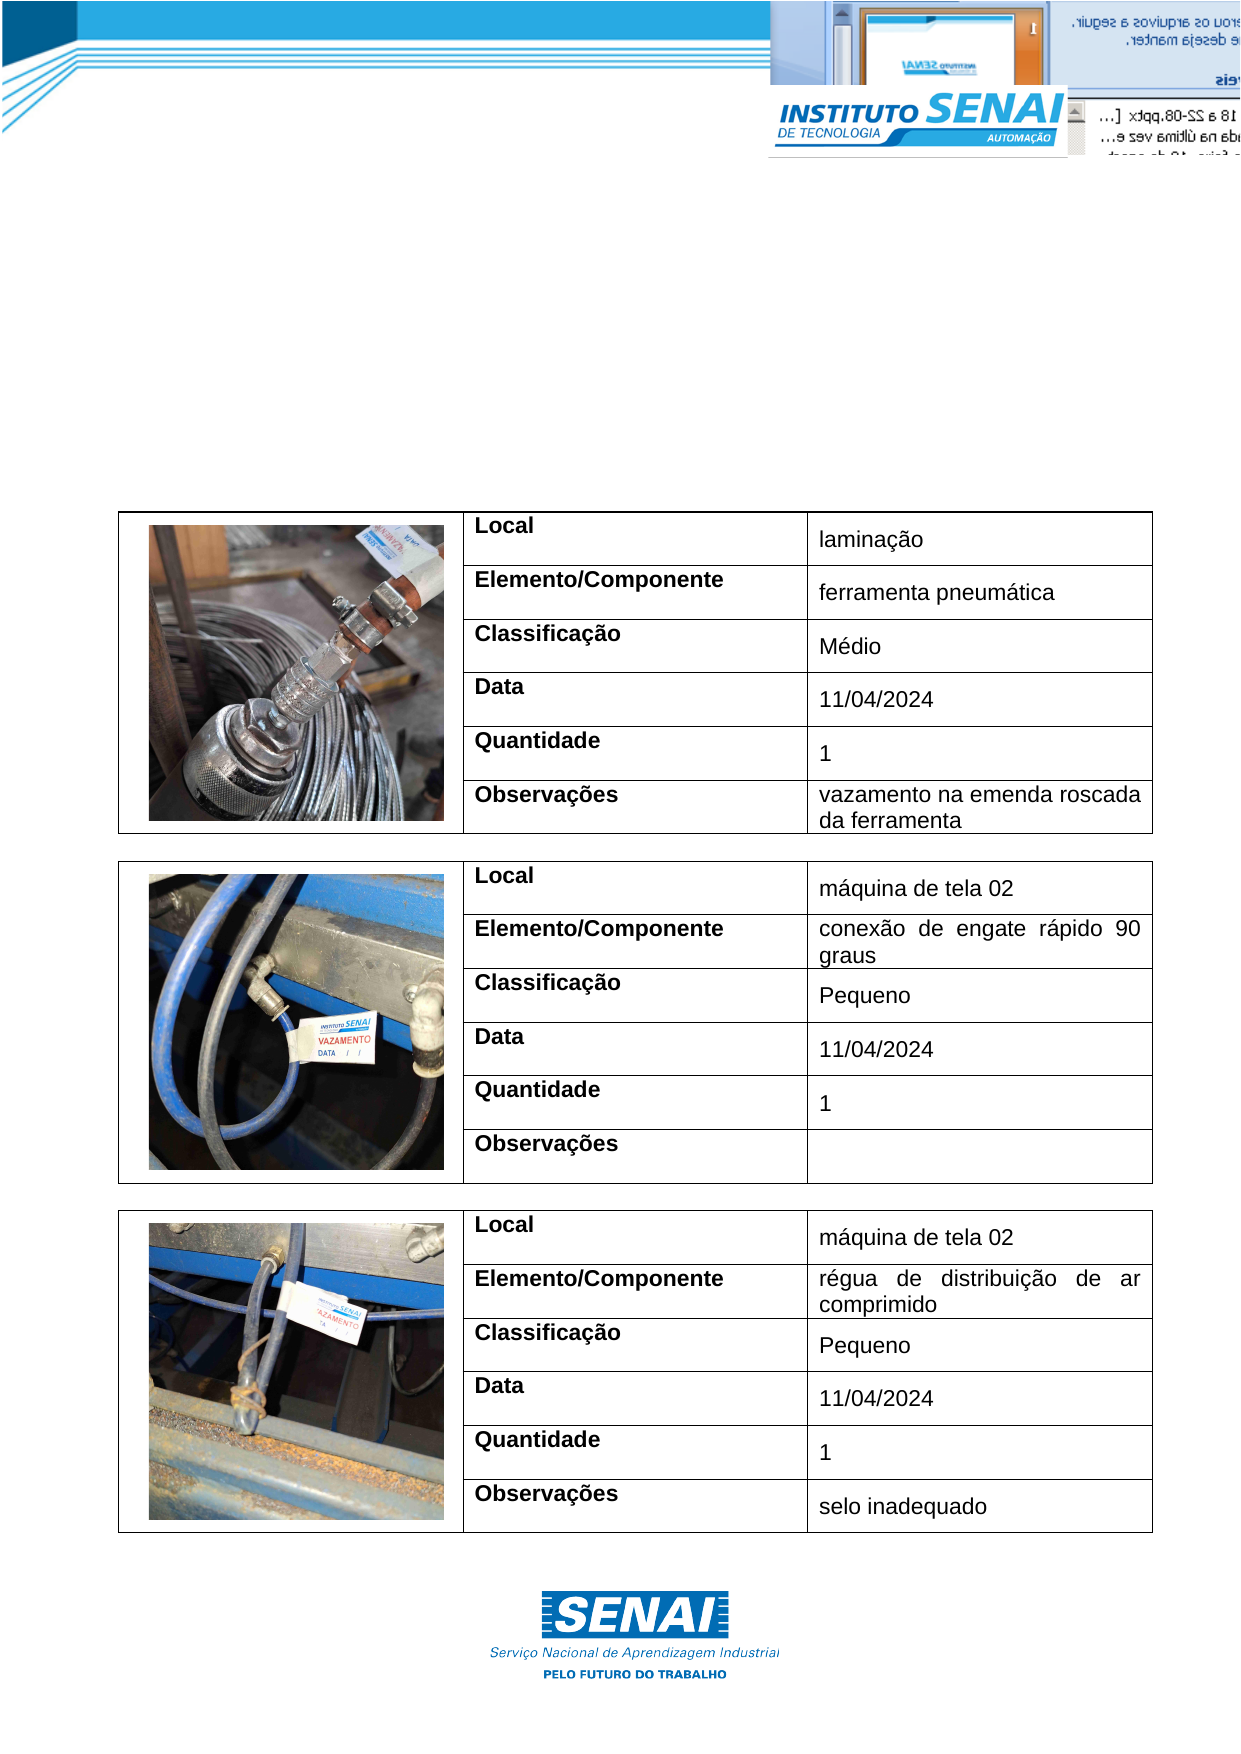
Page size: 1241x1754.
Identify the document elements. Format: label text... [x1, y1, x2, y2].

picture [148, 1223, 444, 1520]
table_header máquina de tela 02 [808, 1211, 1152, 1264]
table_cell 11/04/2024 [808, 1372, 1152, 1425]
picture [490, 1591, 779, 1679]
table_cell Quantidade [464, 1076, 807, 1129]
table_cell Classificação [464, 620, 807, 672]
table_cell Observações [464, 781, 807, 833]
picture [2, 1, 1241, 158]
table_header máquina de tela 02 [808, 862, 1152, 914]
table_cell Pequeno [808, 1319, 1152, 1371]
picture [148, 874, 444, 1170]
table_header [119, 513, 463, 833]
table_cell Elemento/Componente [464, 915, 807, 968]
table_cell 1 [808, 727, 1152, 779]
table_header Local [464, 862, 807, 914]
table_cell selo inadequado [808, 1480, 1152, 1532]
table_cell Classificação [464, 969, 807, 1022]
table_cell 11/04/2024 [808, 1023, 1152, 1075]
table_cell Quantidade [464, 727, 807, 779]
picture [148, 525, 444, 821]
table_header laminação [808, 513, 1152, 565]
table_cell Pequeno [808, 969, 1152, 1022]
table_cell ferramenta pneumática [808, 566, 1152, 619]
table_cell Observações [464, 1130, 807, 1183]
table_cell Elemento/Componente [464, 1265, 807, 1317]
table_header [119, 862, 463, 1183]
table_cell Classificação [464, 1319, 807, 1371]
table_cell 1 [808, 1426, 1152, 1478]
table_cell Médio [808, 620, 1152, 672]
table_header Local [464, 1211, 807, 1264]
table_cell conexão de engate rápido 90 graus [808, 915, 1152, 968]
table_cell 1 [808, 1076, 1152, 1129]
table_cell 11/04/2024 [808, 673, 1152, 726]
table_cell [808, 1130, 1152, 1183]
table_cell Data [464, 1023, 807, 1075]
table_header [119, 1211, 463, 1532]
table_cell Data [464, 673, 807, 726]
table_cell Quantidade [464, 1426, 807, 1478]
table_cell vazamento na emenda roscada da ferramenta [808, 781, 1152, 833]
table_cell Elemento/Componente [464, 566, 807, 619]
table_cell Data [464, 1372, 807, 1425]
table_header Local [464, 513, 807, 565]
table_cell régua de distribuição de ar comprimido [808, 1265, 1152, 1317]
table_cell Observações [464, 1480, 807, 1532]
